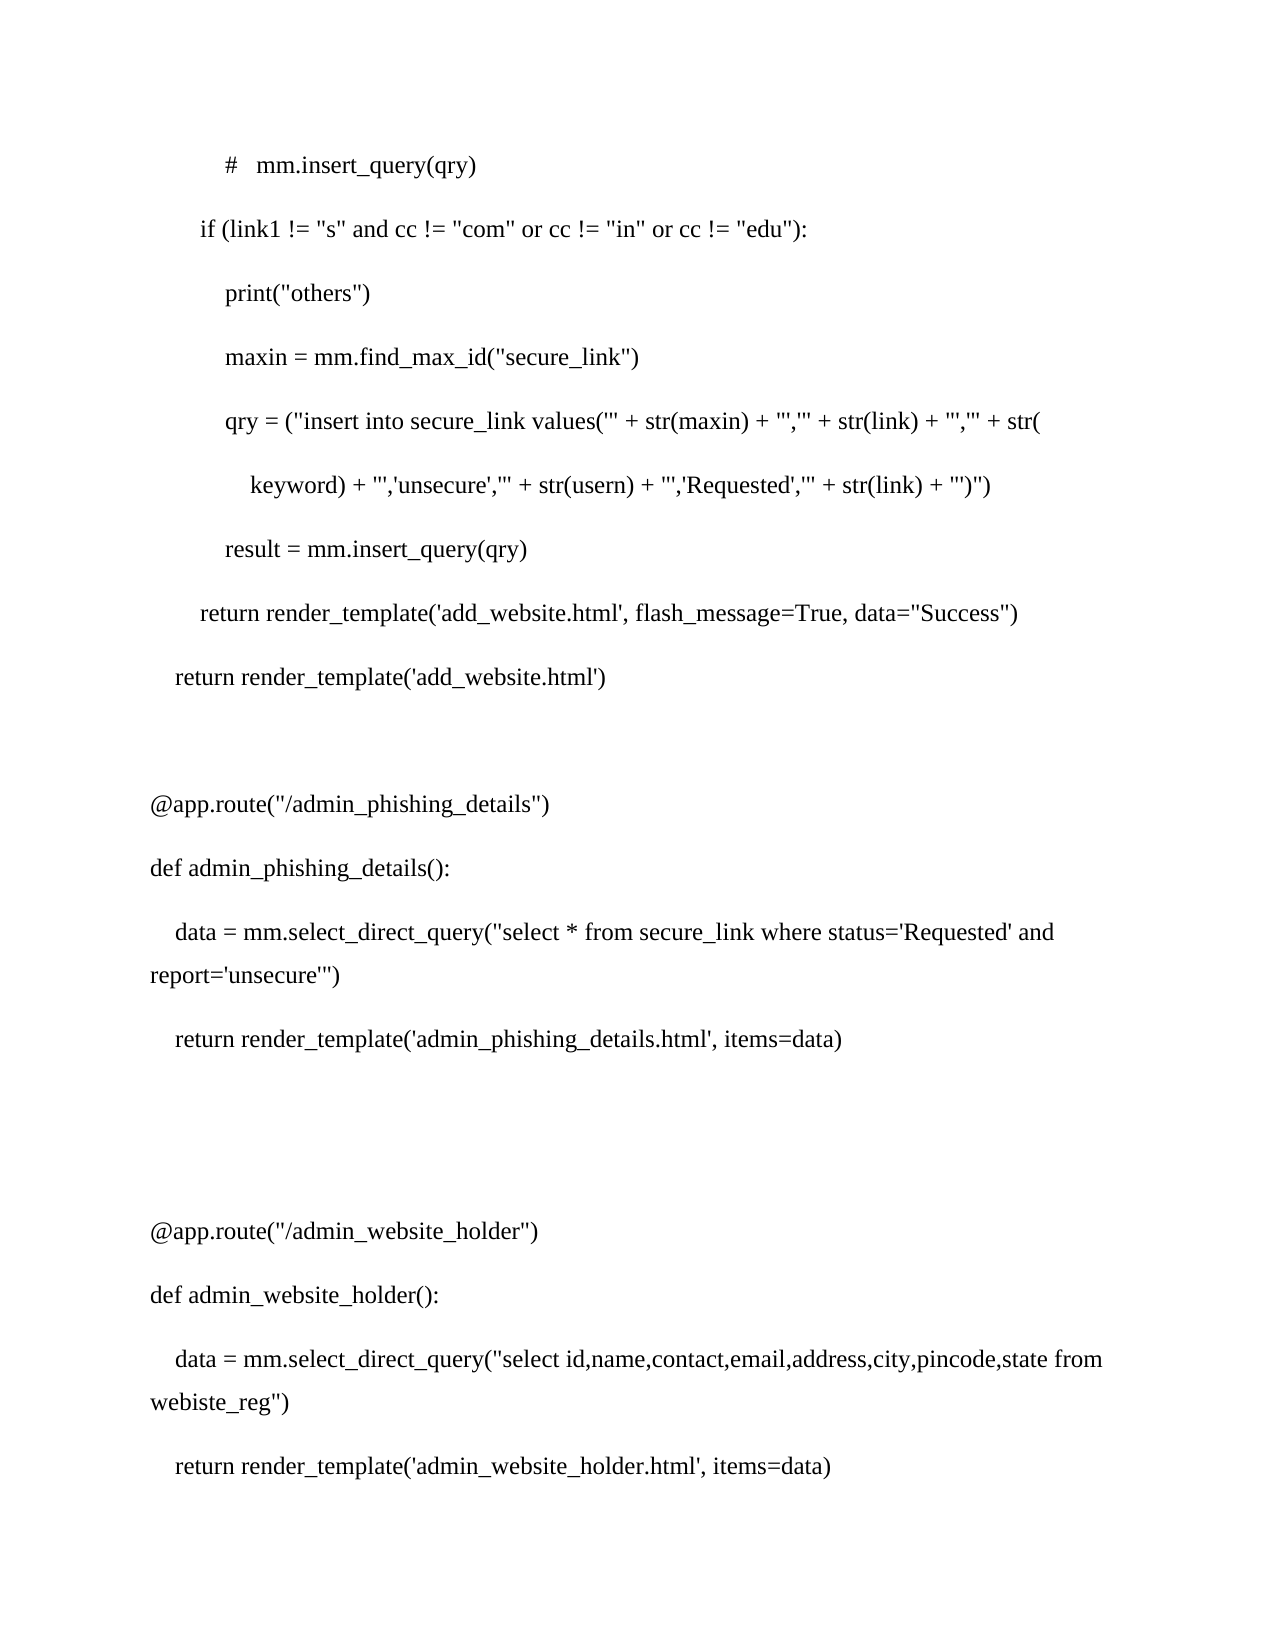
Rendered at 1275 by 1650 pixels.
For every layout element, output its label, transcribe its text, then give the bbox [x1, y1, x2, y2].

text return render_template('admin_phishing_details.html', items=data) [150, 1024, 1125, 1053]
text result = mm.insert_query(qry) [150, 534, 1125, 562]
text # mm.insert_query(qry) [150, 150, 1125, 179]
text if (link1 != "s" and cc != "com" or cc != "in" or cc != "edu"): [150, 214, 1125, 243]
text print("others") [150, 278, 1125, 307]
text qry = ("insert into secure_link values('" + str(maxin) + "','" + str(link) + "','" + str( [150, 406, 1125, 434]
text keyword) + "','unsecure','" + str(usern) + "','Requested','" + str(link) + "')") [150, 470, 1125, 498]
text return render_template('admin_website_holder.html', items=data) [150, 1451, 1125, 1480]
text def admin_phishing_details(): [150, 853, 1125, 882]
text data = mm.select_direct_query("select id,name,contact,email,address,city,pincode,state from webiste_reg") [150, 1344, 1125, 1416]
text def admin_website_holder(): [150, 1280, 1125, 1309]
text @app.route("/admin_phishing_details") [150, 789, 1125, 818]
text return render_template('add_website.html') [150, 662, 1125, 690]
text @app.route("/admin_website_holder") [150, 1216, 1125, 1245]
text return render_template('add_website.html', flash_message=True, data="Success") [150, 598, 1125, 626]
text data = mm.select_direct_query("select * from secure_link where status='Requested' and report='unsecure'") [150, 917, 1125, 989]
text maxin = mm.find_max_id("secure_link") [150, 342, 1125, 371]
